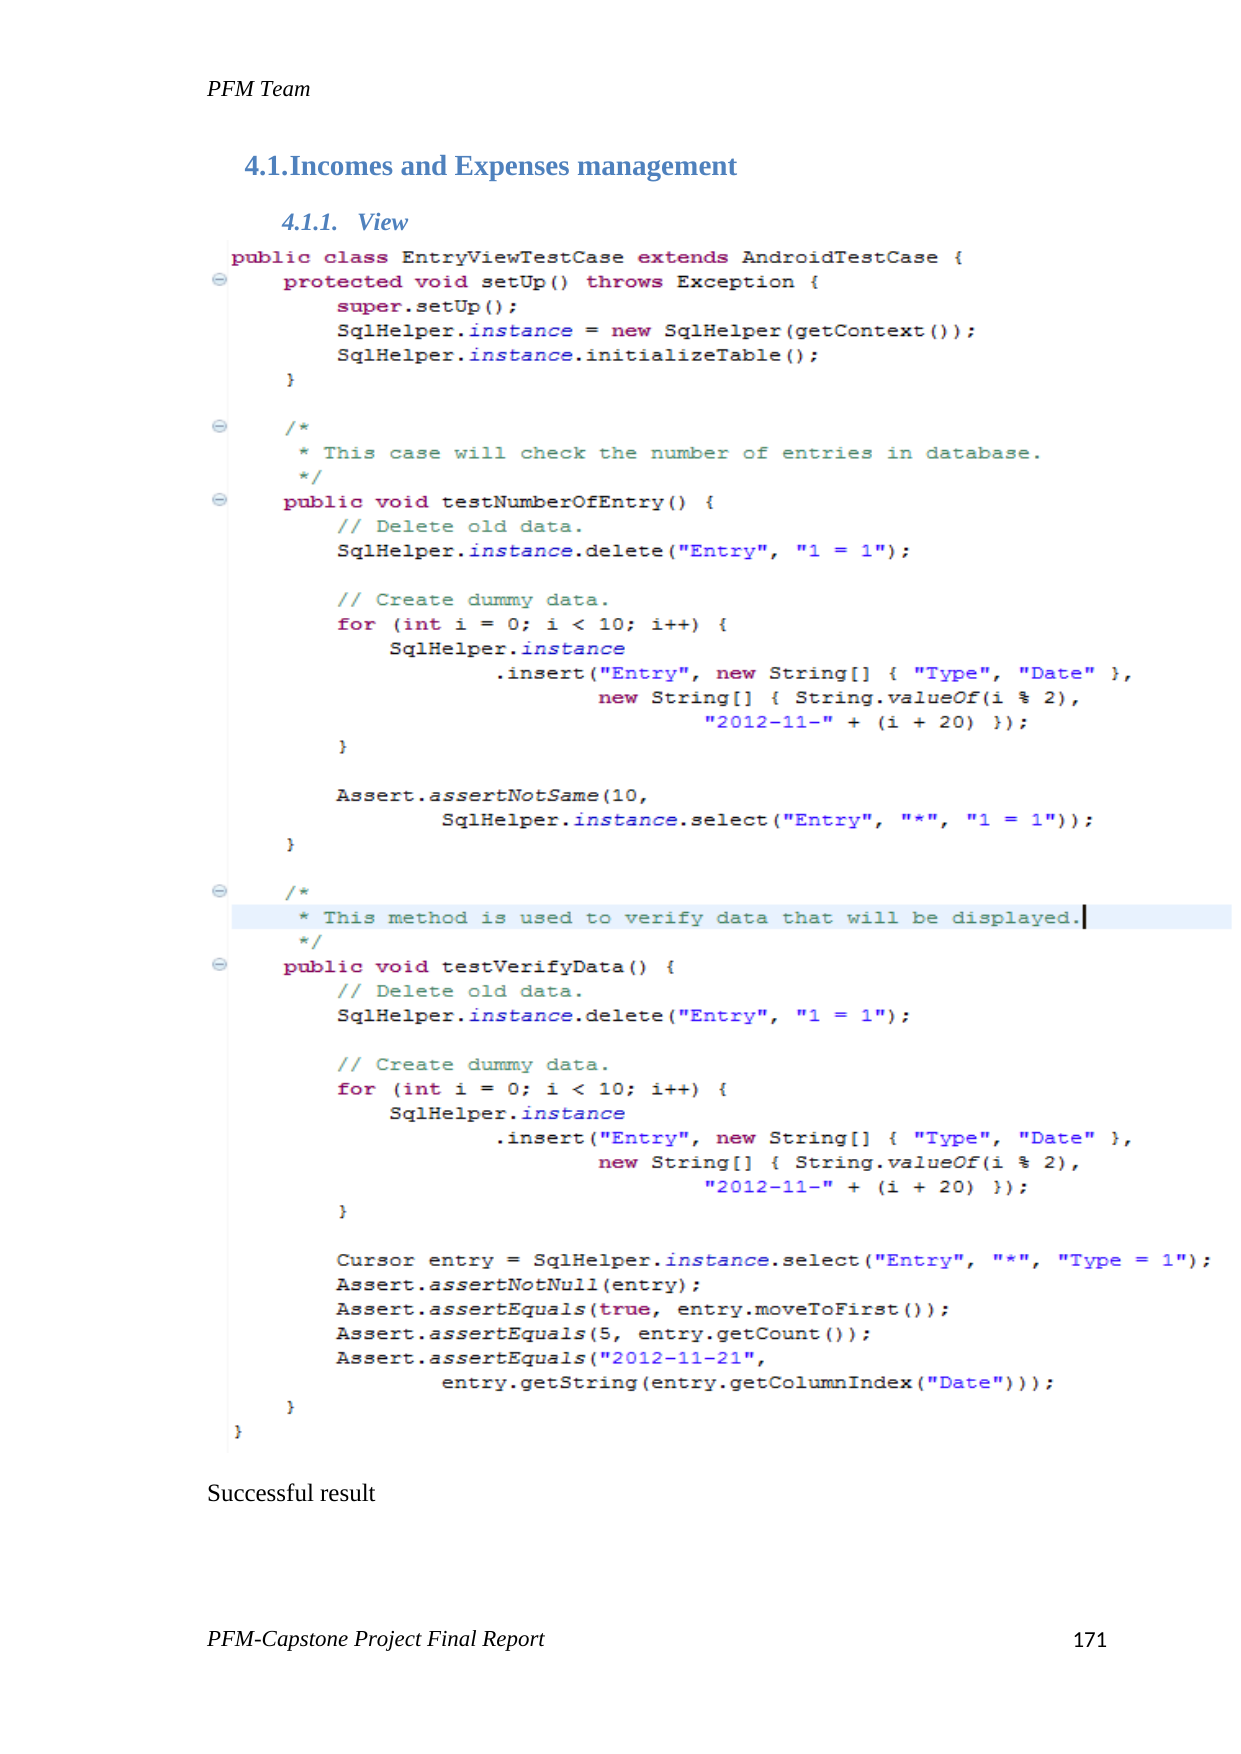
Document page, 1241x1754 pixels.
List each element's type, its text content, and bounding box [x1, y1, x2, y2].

text Successful result [207, 1478, 1122, 1506]
subtitle View [282, 207, 1122, 236]
picture [206, 240, 1232, 1453]
subtitle Incomes and Expenses management [244, 148, 1122, 181]
